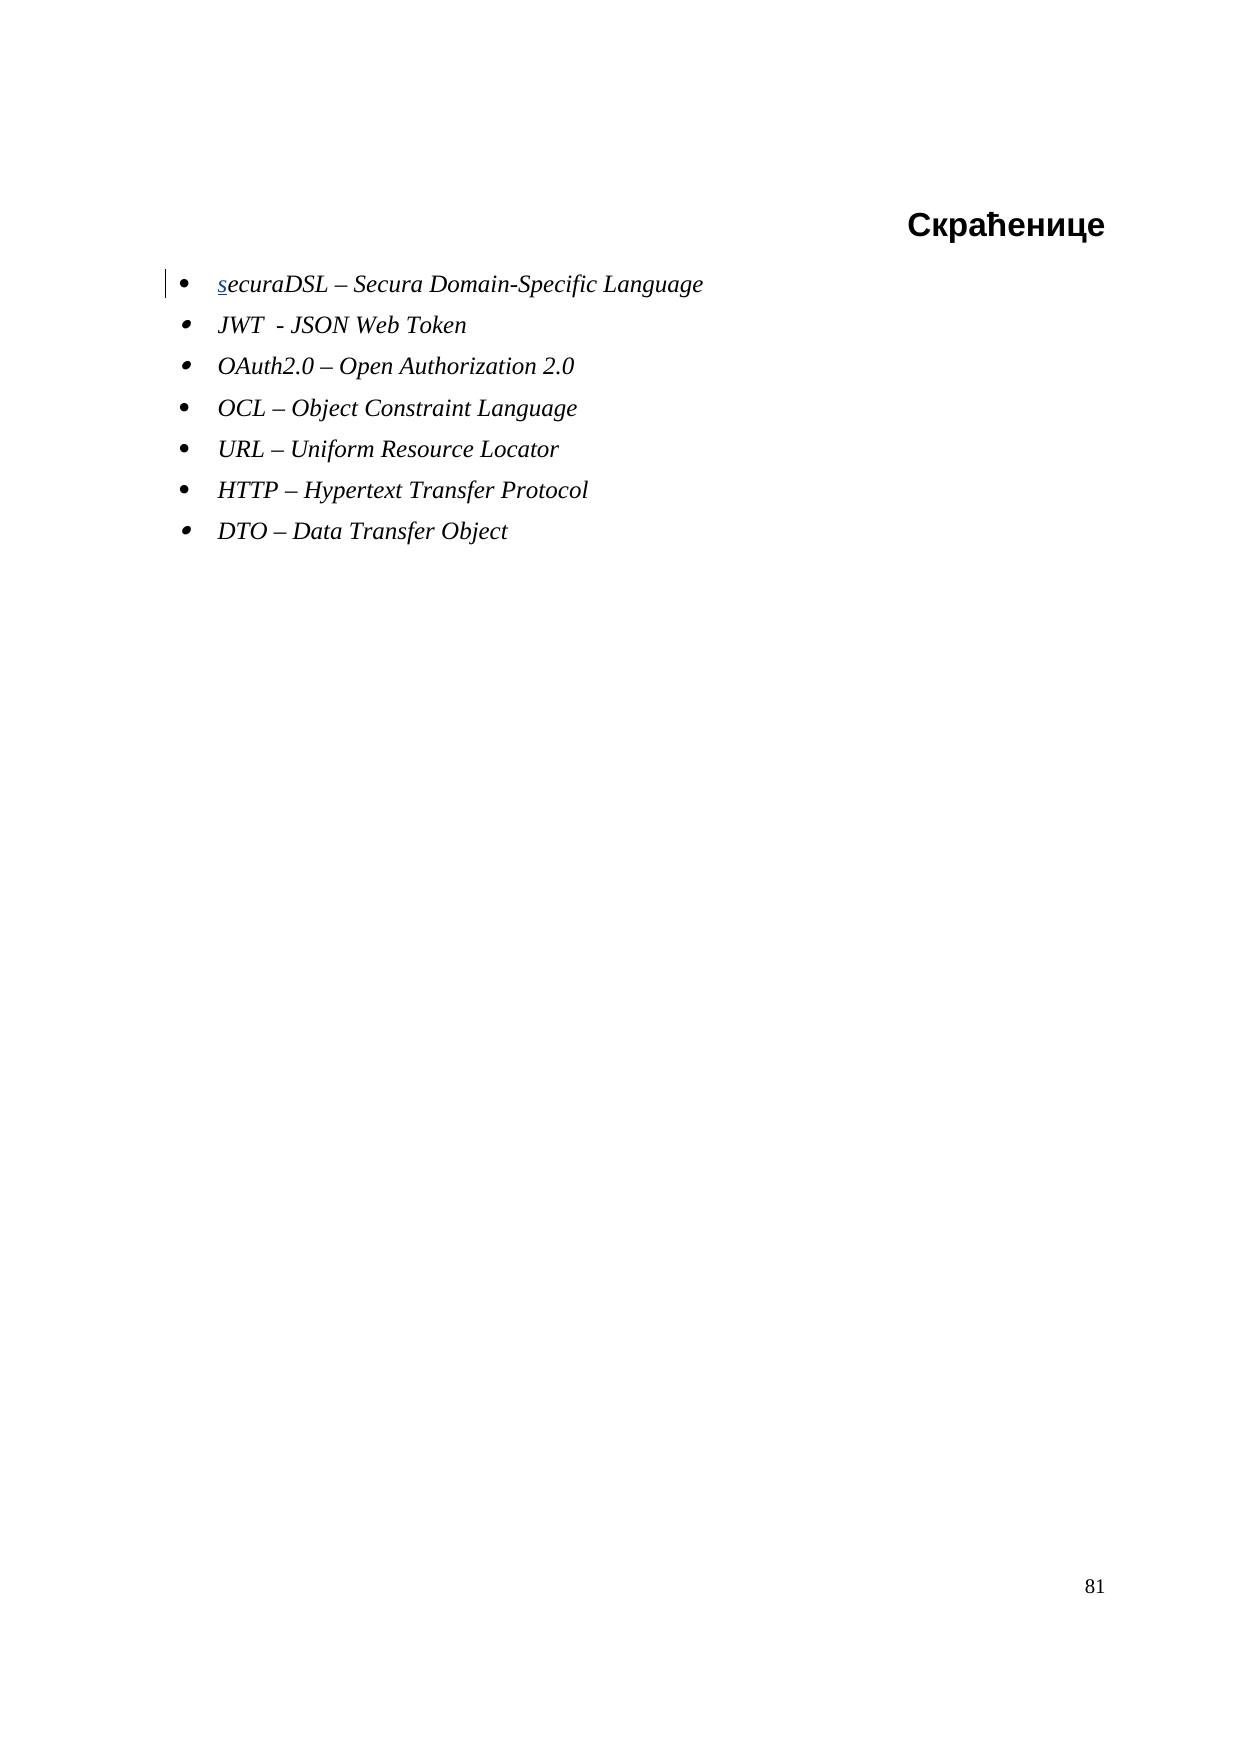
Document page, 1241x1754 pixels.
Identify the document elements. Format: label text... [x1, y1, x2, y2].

subtitle Скраћенице [217, 206, 1105, 244]
list OAuth2.0 – Open Authorization 2.0 [180, 351, 1105, 380]
list URL – Uniform Resource Locator [180, 434, 1105, 463]
list JWT - JSON Web Token [180, 310, 1105, 339]
list ecuraDSL – Secura Domain-Specific Language [180, 269, 1105, 298]
list HTTP – Hypertext Transfer Protocol [180, 475, 1105, 504]
list DTO – Data Transfer Object [180, 516, 1105, 545]
list OCL – Object Constraint Language [180, 393, 1105, 421]
